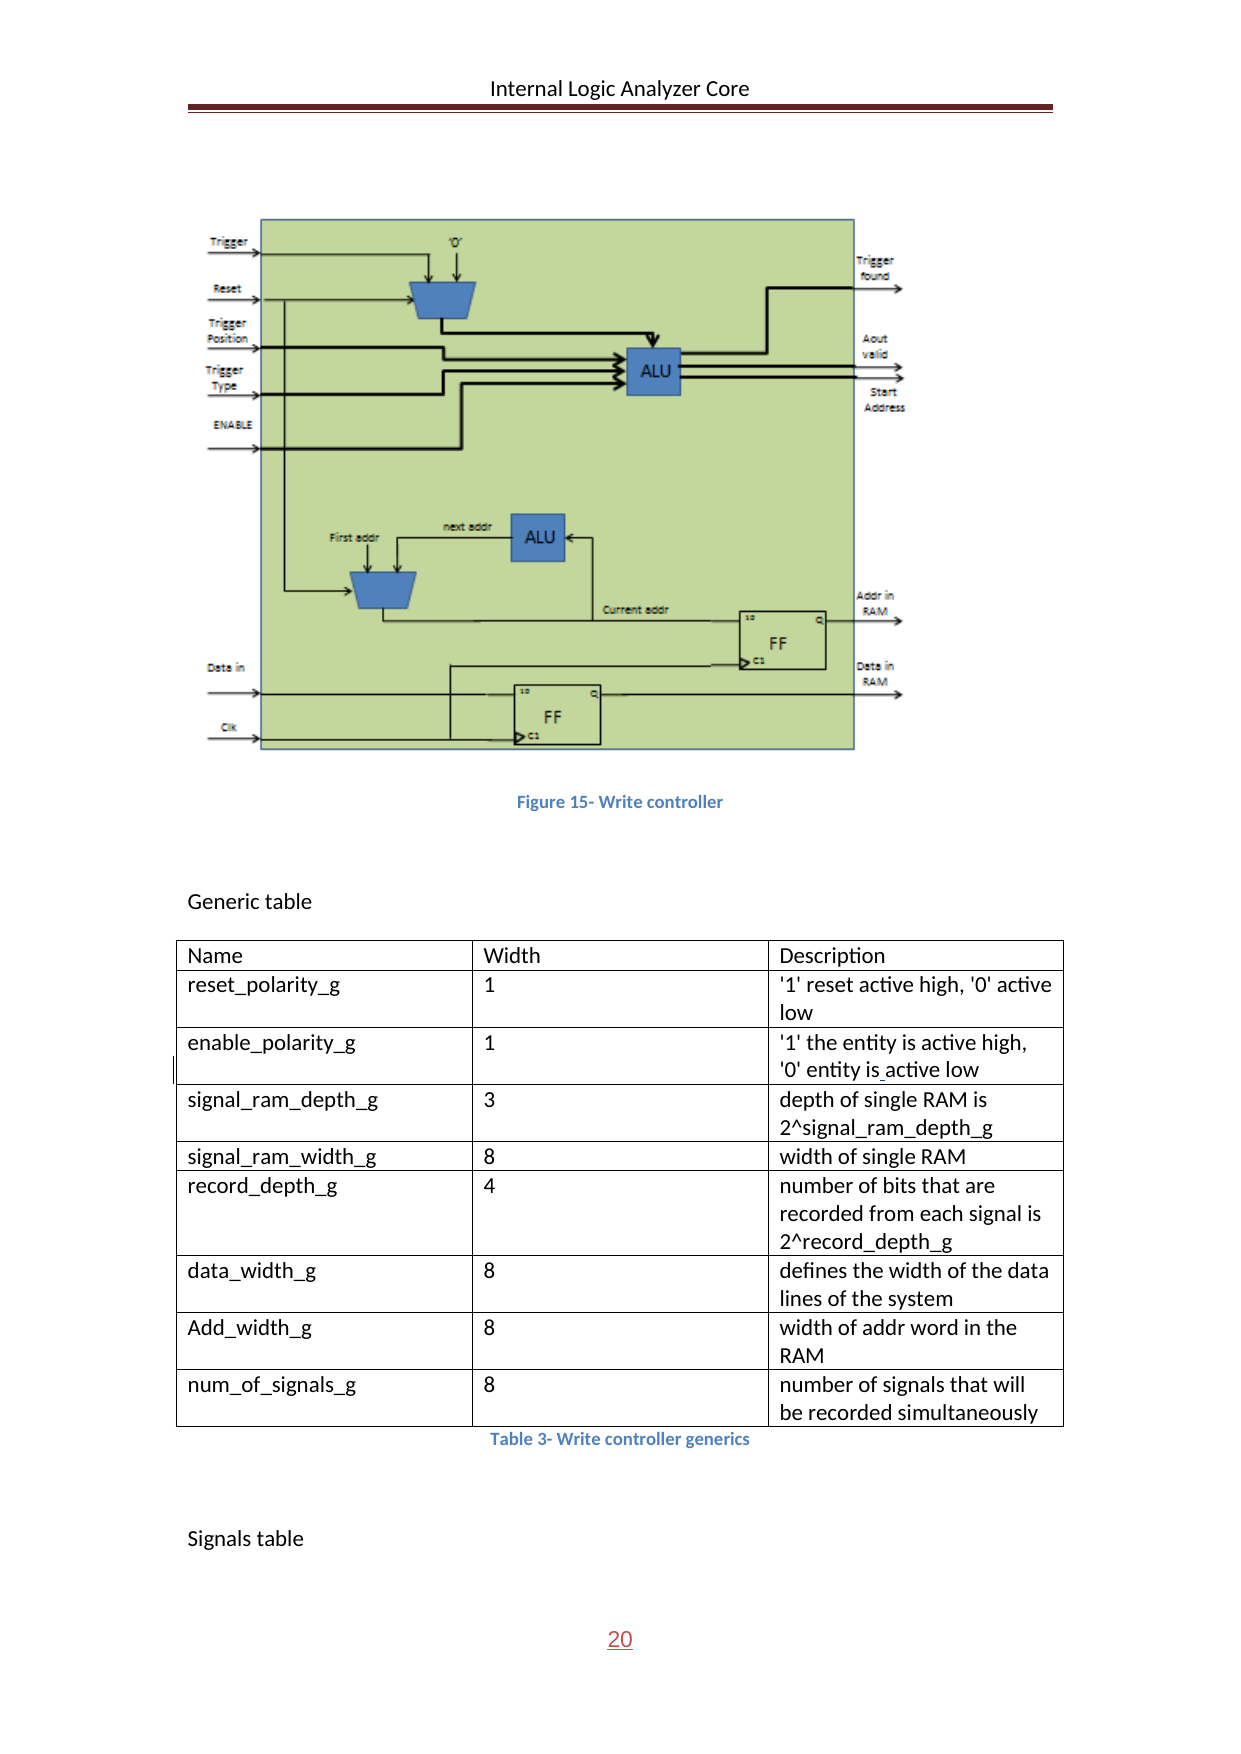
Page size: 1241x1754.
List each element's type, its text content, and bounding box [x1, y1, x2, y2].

table_cell 1 [473, 1028, 768, 1084]
table_cell 3 [473, 1085, 768, 1141]
table_cell 8 [473, 1256, 768, 1312]
table_cell data_width_g [177, 1256, 472, 1312]
table_cell width of single RAM [769, 1142, 1063, 1170]
text Figure 15- Write controller [187, 791, 1053, 813]
table_cell 8 [473, 1142, 768, 1170]
text Generic table [187, 887, 1053, 915]
table_cell defines the width of the data lines of the system [769, 1256, 1063, 1312]
table_cell signal_ram_width_g [177, 1142, 472, 1170]
table_cell 8 [473, 1370, 768, 1426]
table_cell number of bits that are recorded from each signal is 2^record_depth_g [769, 1171, 1063, 1255]
table_header Description [769, 941, 1063, 969]
table_cell '1' the entity is active high, '0' entity isactive low [769, 1028, 1063, 1084]
table_cell 4 [473, 1171, 768, 1255]
table_cell reset_polarity_g [177, 971, 472, 1027]
text Table 3- Write controller generics [187, 1427, 1053, 1450]
picture [187, 203, 938, 766]
table_cell 8 [473, 1313, 768, 1369]
table_cell num_of_signals_g [177, 1370, 472, 1426]
table_cell width of addr word in the RAM [769, 1313, 1063, 1369]
table_cell record_depth_g [177, 1171, 472, 1255]
table_cell '1' reset active high, '0' active low [769, 971, 1063, 1027]
table_cell signal_ram_depth_g [177, 1085, 472, 1141]
table_cell number of signals that will be recorded simultaneously [769, 1370, 1063, 1426]
table_cell Add_width_g [177, 1313, 472, 1369]
table_cell depth of single RAM is 2^signal_ram_depth_g [769, 1085, 1063, 1141]
text Signals table [187, 1524, 1053, 1552]
table_header Width [473, 941, 768, 969]
table_cell 1 [473, 971, 768, 1027]
table_cell enable_polarity_g [177, 1028, 472, 1084]
table_header Name [177, 941, 472, 969]
